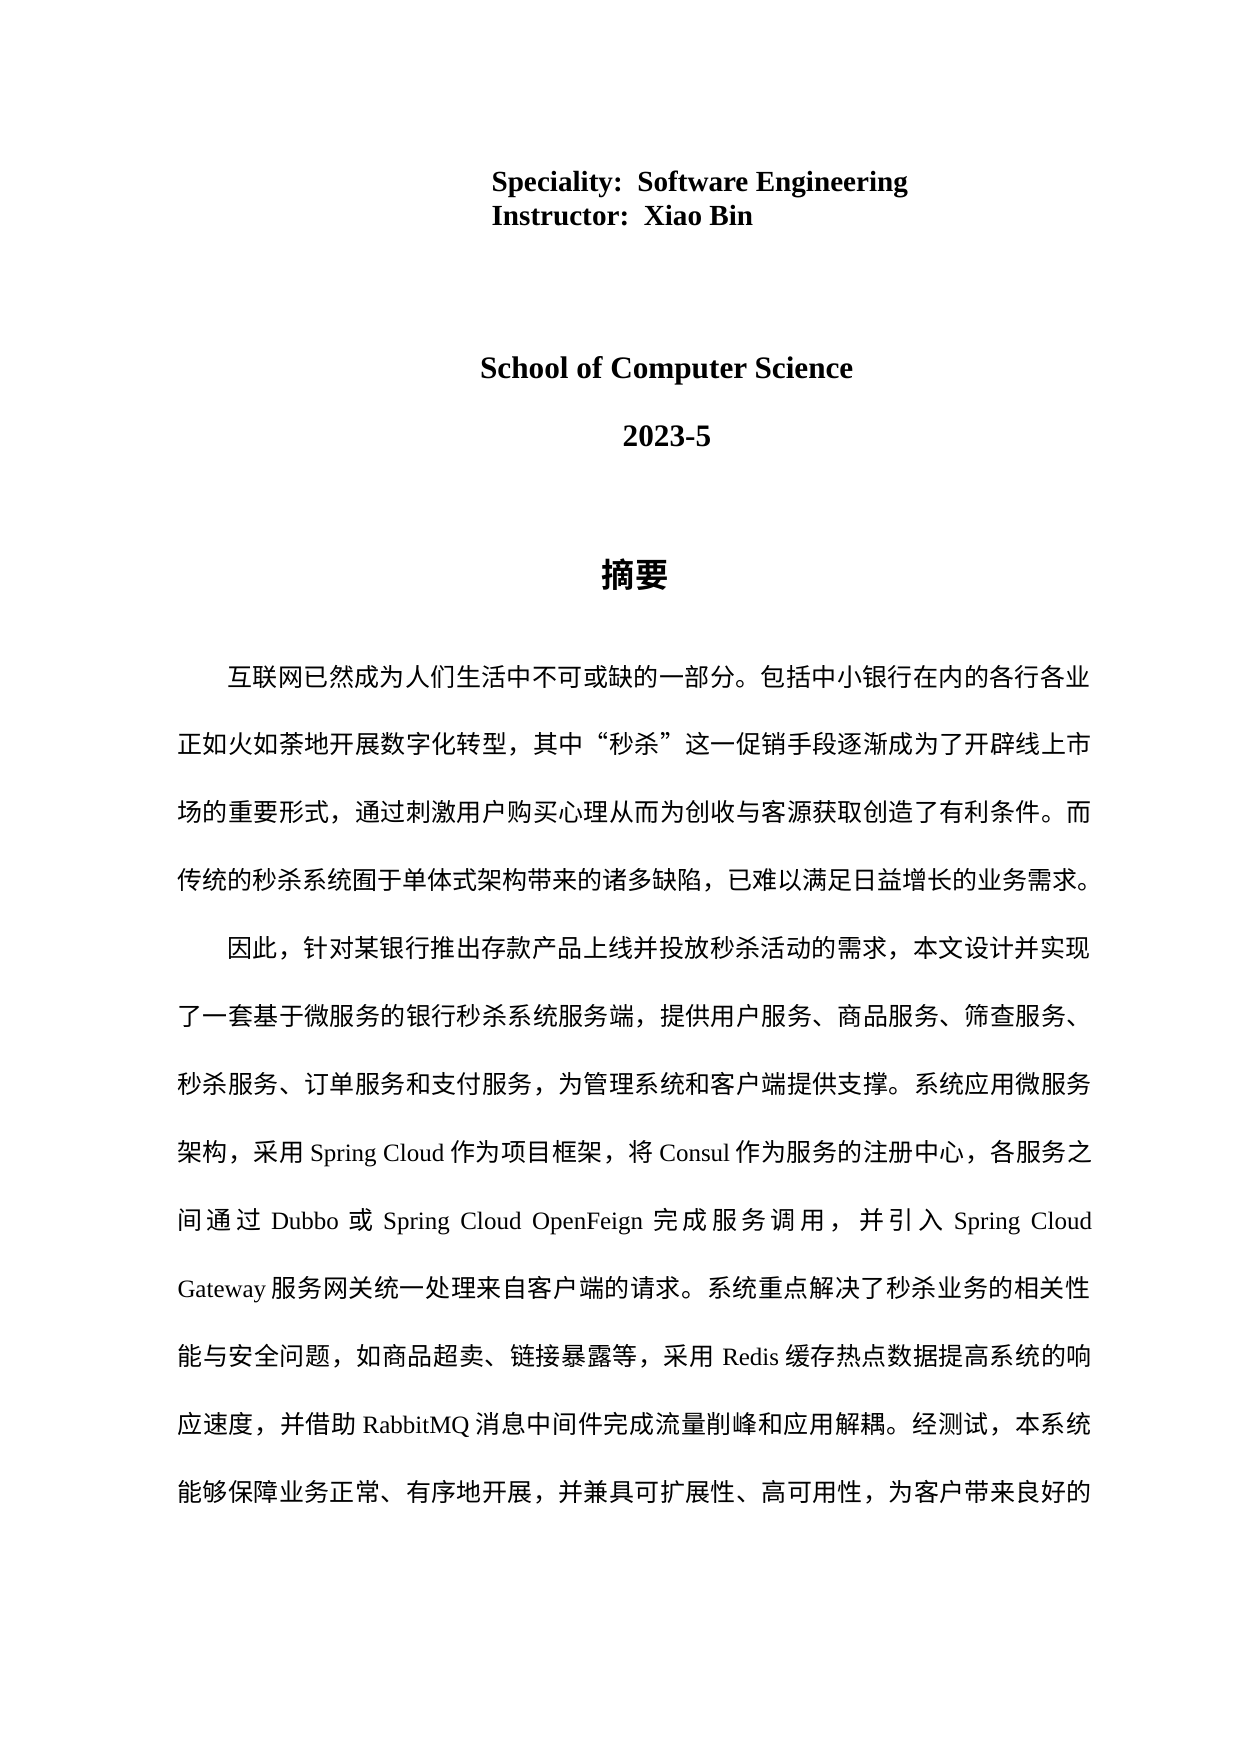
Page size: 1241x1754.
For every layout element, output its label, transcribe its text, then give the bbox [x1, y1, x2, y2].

text 互联网已然成为人们生活中不可或缺的一部分。包括中小银行在内的各行各业正如火如荼地开展数字化转型，其中“秒杀”这一促销手段逐渐成为了开辟线上市场的重要形式，通过刺激用户购买心理从而为创收与客源获取创造了有利条件。而传统的秒杀系统囿于单体式架构带来的诸多缺陷，已难以满足日益增长的业务需求。 [177, 641, 1092, 913]
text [177, 913, 1092, 1524]
text 2023-5 [177, 402, 1092, 469]
text 摘要 [177, 539, 1092, 607]
text School of Computer Science [177, 334, 1092, 402]
text Speciality: Software Engineering [477, 164, 1092, 198]
text Instructor: Xiao Bin [477, 198, 1092, 232]
